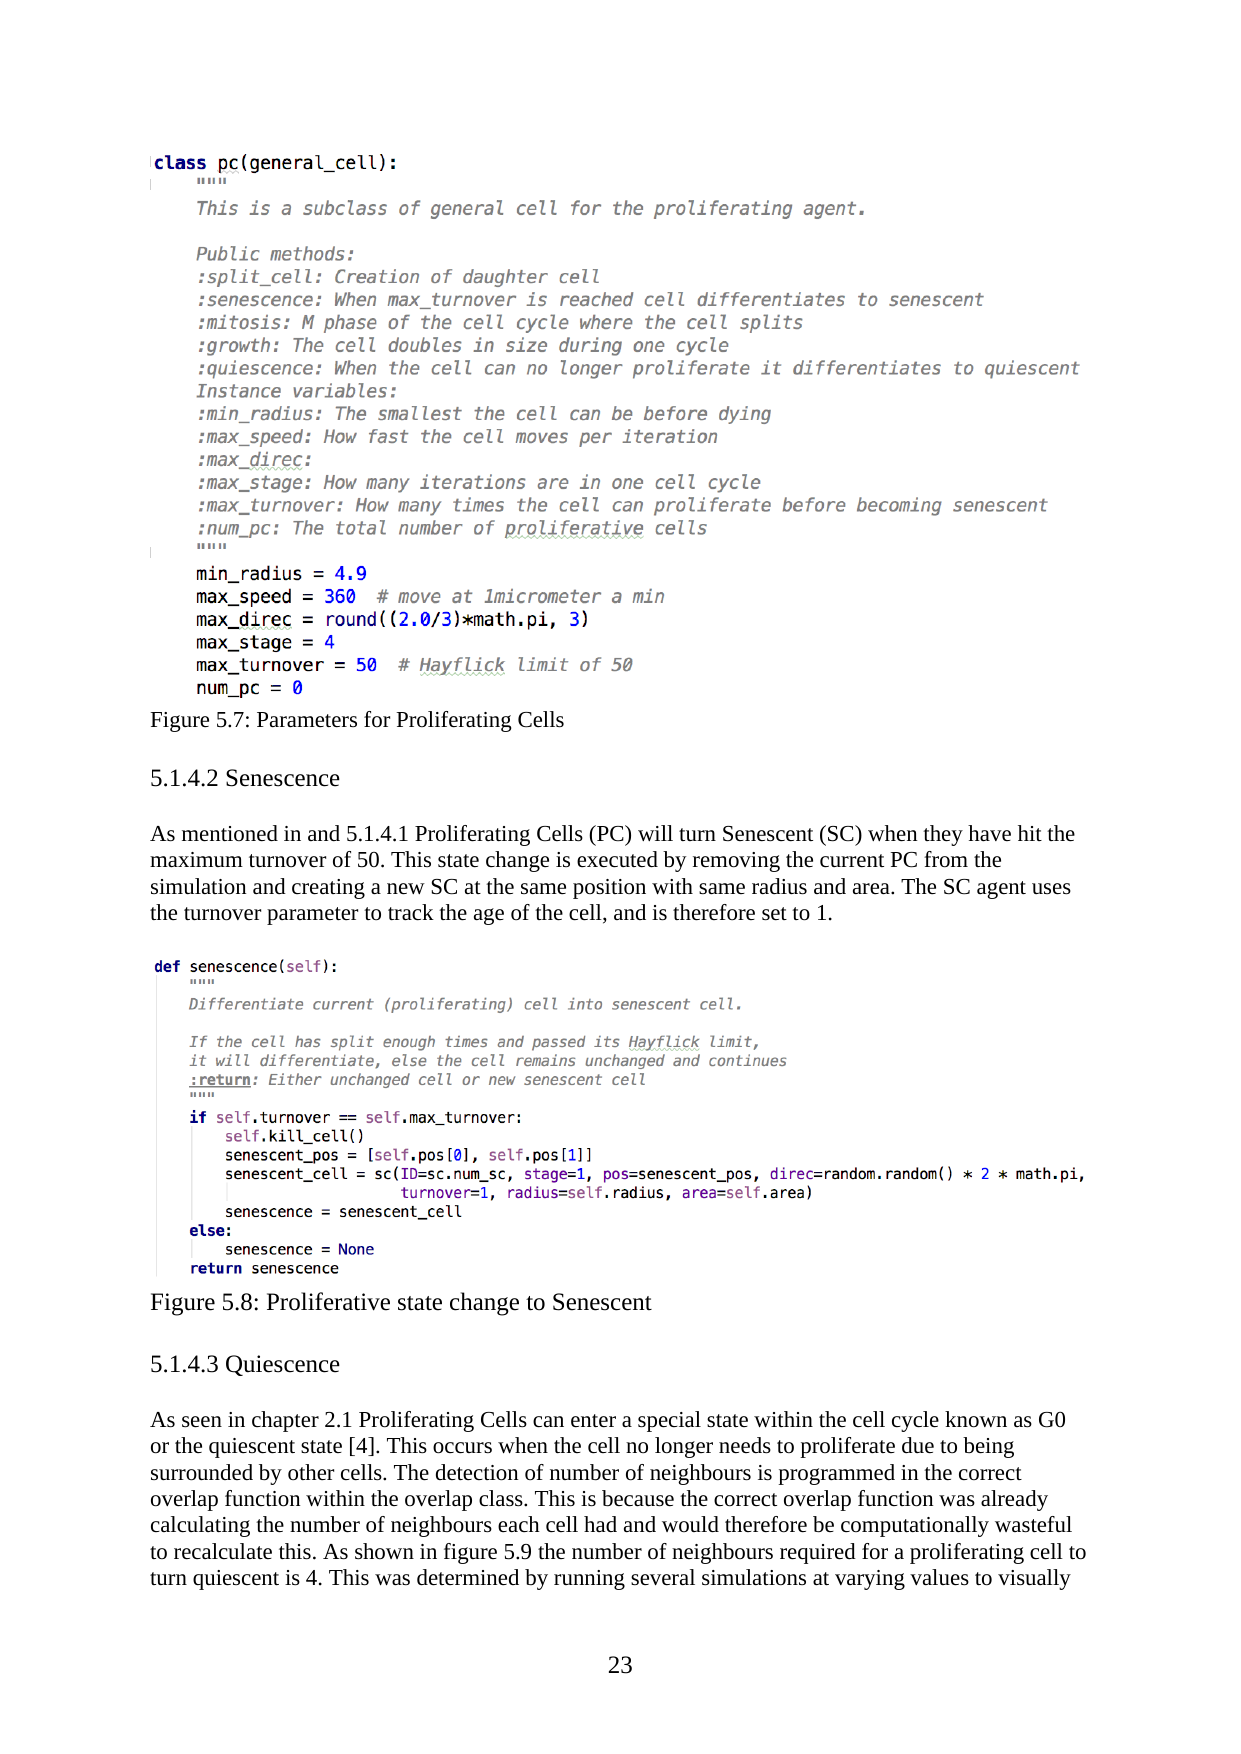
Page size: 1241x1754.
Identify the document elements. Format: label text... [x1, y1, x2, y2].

text Figure 5.8: Proliferative state change to Senescent [150, 1287, 1090, 1316]
picture [150, 150, 1089, 706]
picture [150, 954, 1091, 1287]
subtitle 5.1.4.3 Quiescence [150, 1349, 1090, 1377]
subtitle 5.1.4.2 Senescence [150, 763, 1090, 791]
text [150, 1406, 1090, 1591]
text As mentioned in and 5.1.4.1 Proliferating Cells (PC) will turn Senescent (SC) when they have hit the maximum turnover of 50. This state change is executed by removing the current PC from the simulation and creating a new SC at the same position with same radius and area. The SC agent uses the turnover parameter to track the age of the cell, and is therefore set to 1. [150, 820, 1090, 926]
text Figure 5.7: Parameters for Proliferating Cells [150, 706, 1090, 732]
